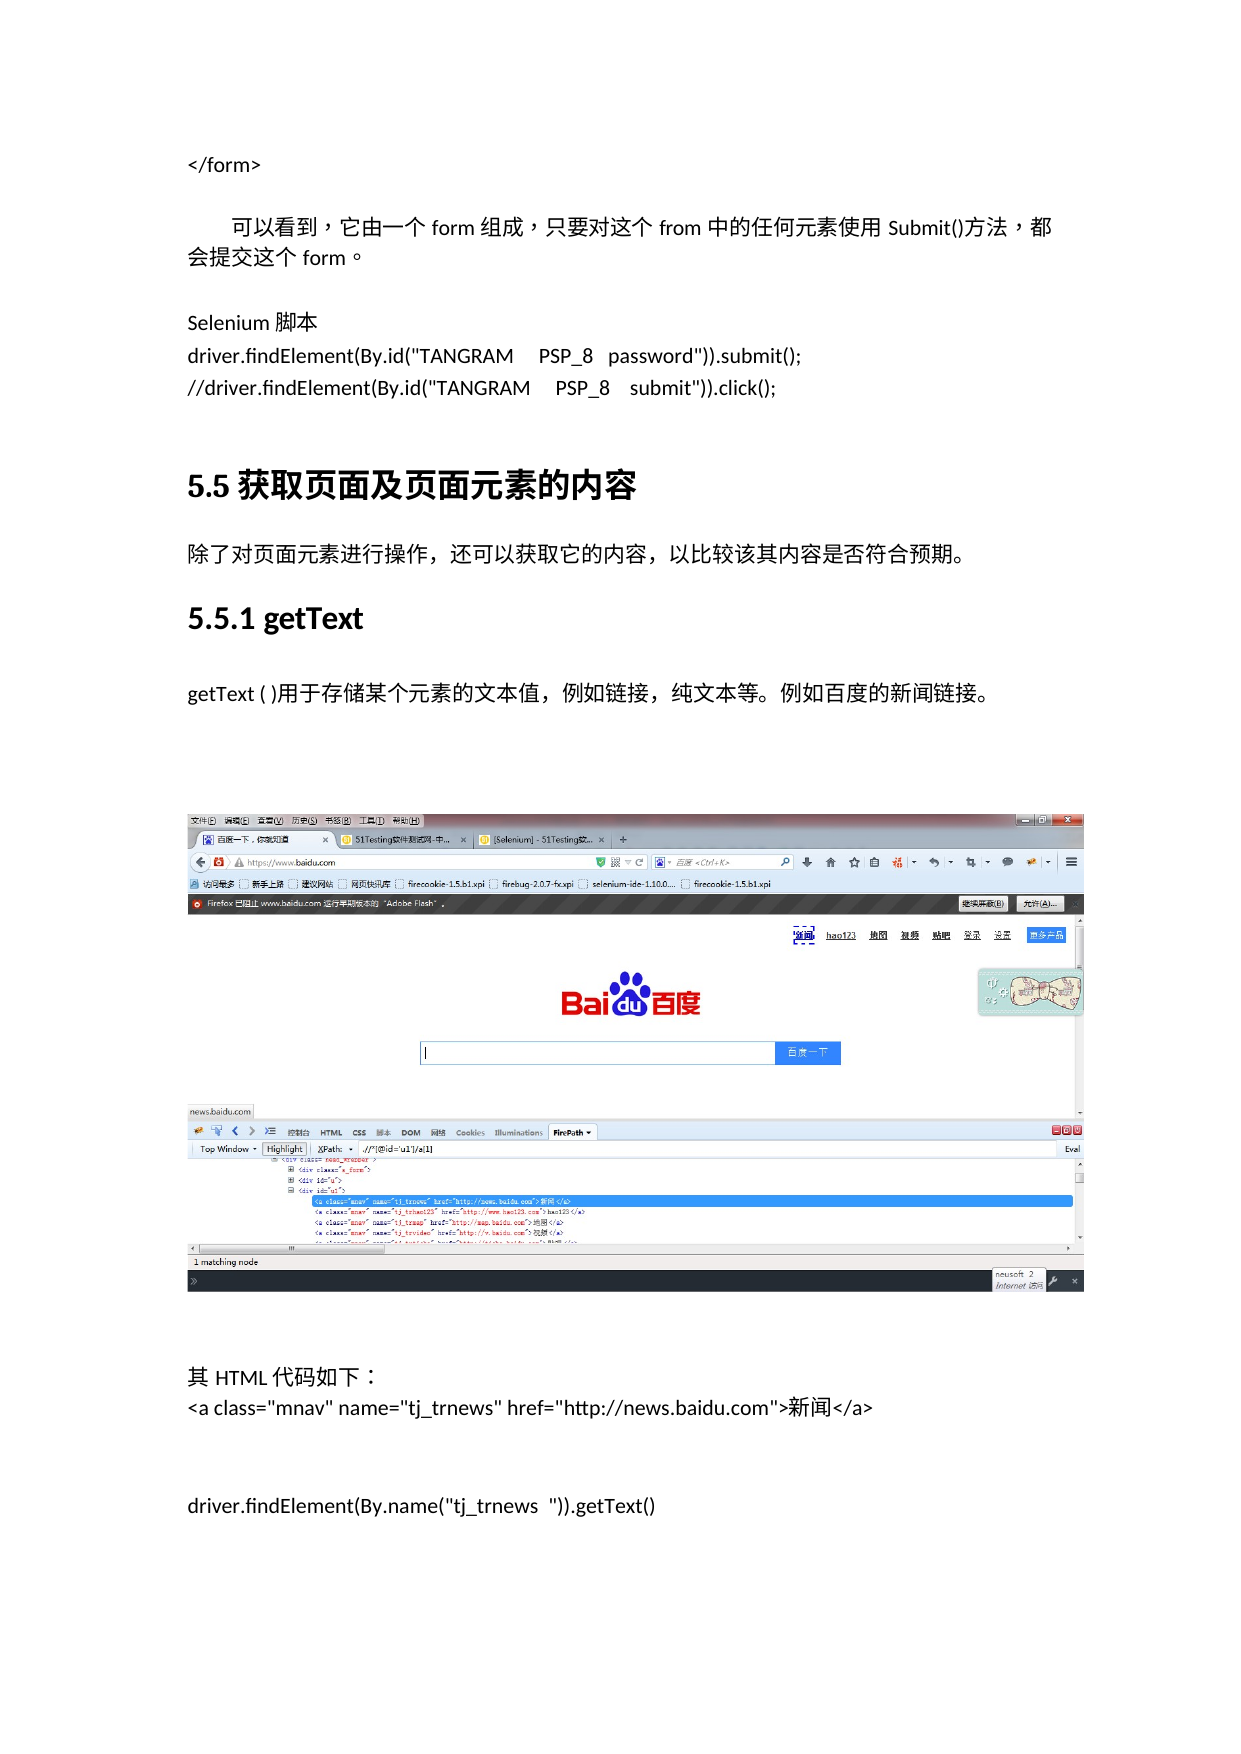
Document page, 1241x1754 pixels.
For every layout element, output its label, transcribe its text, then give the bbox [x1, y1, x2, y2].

picture [187, 814, 1084, 1292]
text 其 HTML 代码如下： [187, 1362, 1077, 1391]
text Selenium 脚本 [187, 307, 1077, 337]
subtitle getText [187, 597, 1101, 638]
text </form> [187, 151, 1077, 178]
text driver.findElement(By.name("tj_trnews ")).getText() [187, 1492, 1077, 1519]
text <a class="mnav" name="tj_trnews" href="http://news.baidu.com">新闻</a> [187, 1392, 1077, 1422]
subtitle 5.5 获取页面及页面元素的内容 [187, 459, 1077, 507]
text 可以看到，它由一个 form 组成，只要对这个 from 中的任何元素使用 Submit()方法，都 会提交这个 form。 [187, 212, 1077, 272]
text driver.findElement(By.id("TANGRAM PSP_8 password")).submit(); [187, 342, 1077, 369]
text 除了对页面元素进行操作，还可以获取它的内容，以比较该其内容是否符合预期。 [187, 537, 1077, 569]
text //driver.findElement(By.id("TANGRAM PSP_8 submit")).click(); [187, 374, 1077, 401]
text getText ( )用于存储某个元素的文本值，例如链接，纯文本等。例如百度的新闻链接。 [187, 676, 1077, 707]
